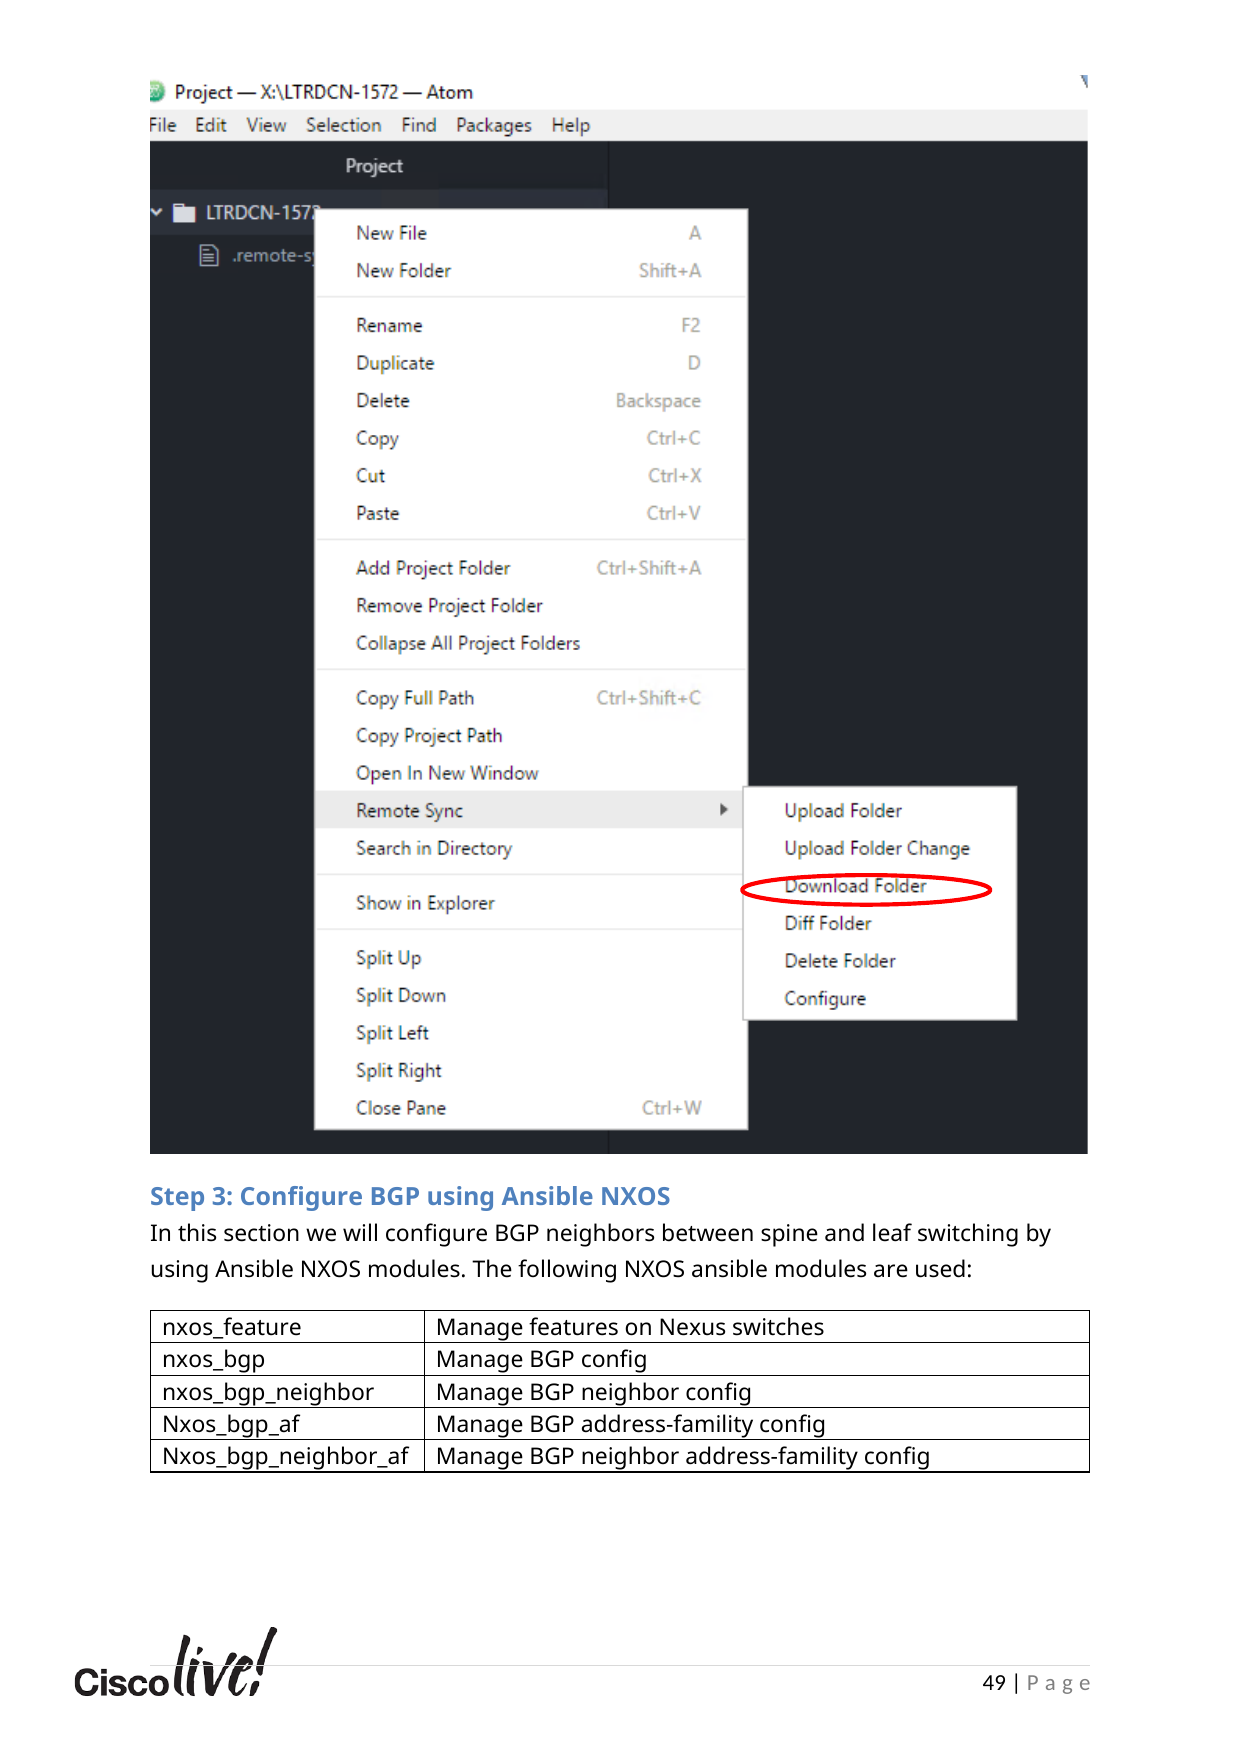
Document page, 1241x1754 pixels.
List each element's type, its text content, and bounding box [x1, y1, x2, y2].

table_cell Manage BGP config [425, 1343, 1089, 1374]
picture [74, 1627, 278, 1698]
table_cell Manage BGP neighbor address-famility config [425, 1440, 1089, 1471]
table_cell Nxos_bgp_af [151, 1408, 424, 1439]
table_cell nxos_bgp [151, 1343, 424, 1374]
table_cell Manage BGP address-famility config [425, 1408, 1089, 1439]
table_cell nxos_bgp_neighbor [151, 1376, 424, 1407]
picture [150, 75, 1088, 1154]
table_cell Nxos_bgp_neighbor_af [151, 1440, 424, 1471]
table_cell Manage BGP neighbor config [425, 1376, 1089, 1407]
table_header nxos_feature [151, 1311, 424, 1342]
text In this section we will configure BGP neighbors between spine and leaf switching by using Ansible NXOS modules. The following NXOS ansible modules are used: [150, 1217, 1090, 1284]
subtitle Step 3: Configure BGP using Ansible NXOS [150, 1178, 1090, 1212]
table_header Manage features on Nexus switches [425, 1311, 1089, 1342]
